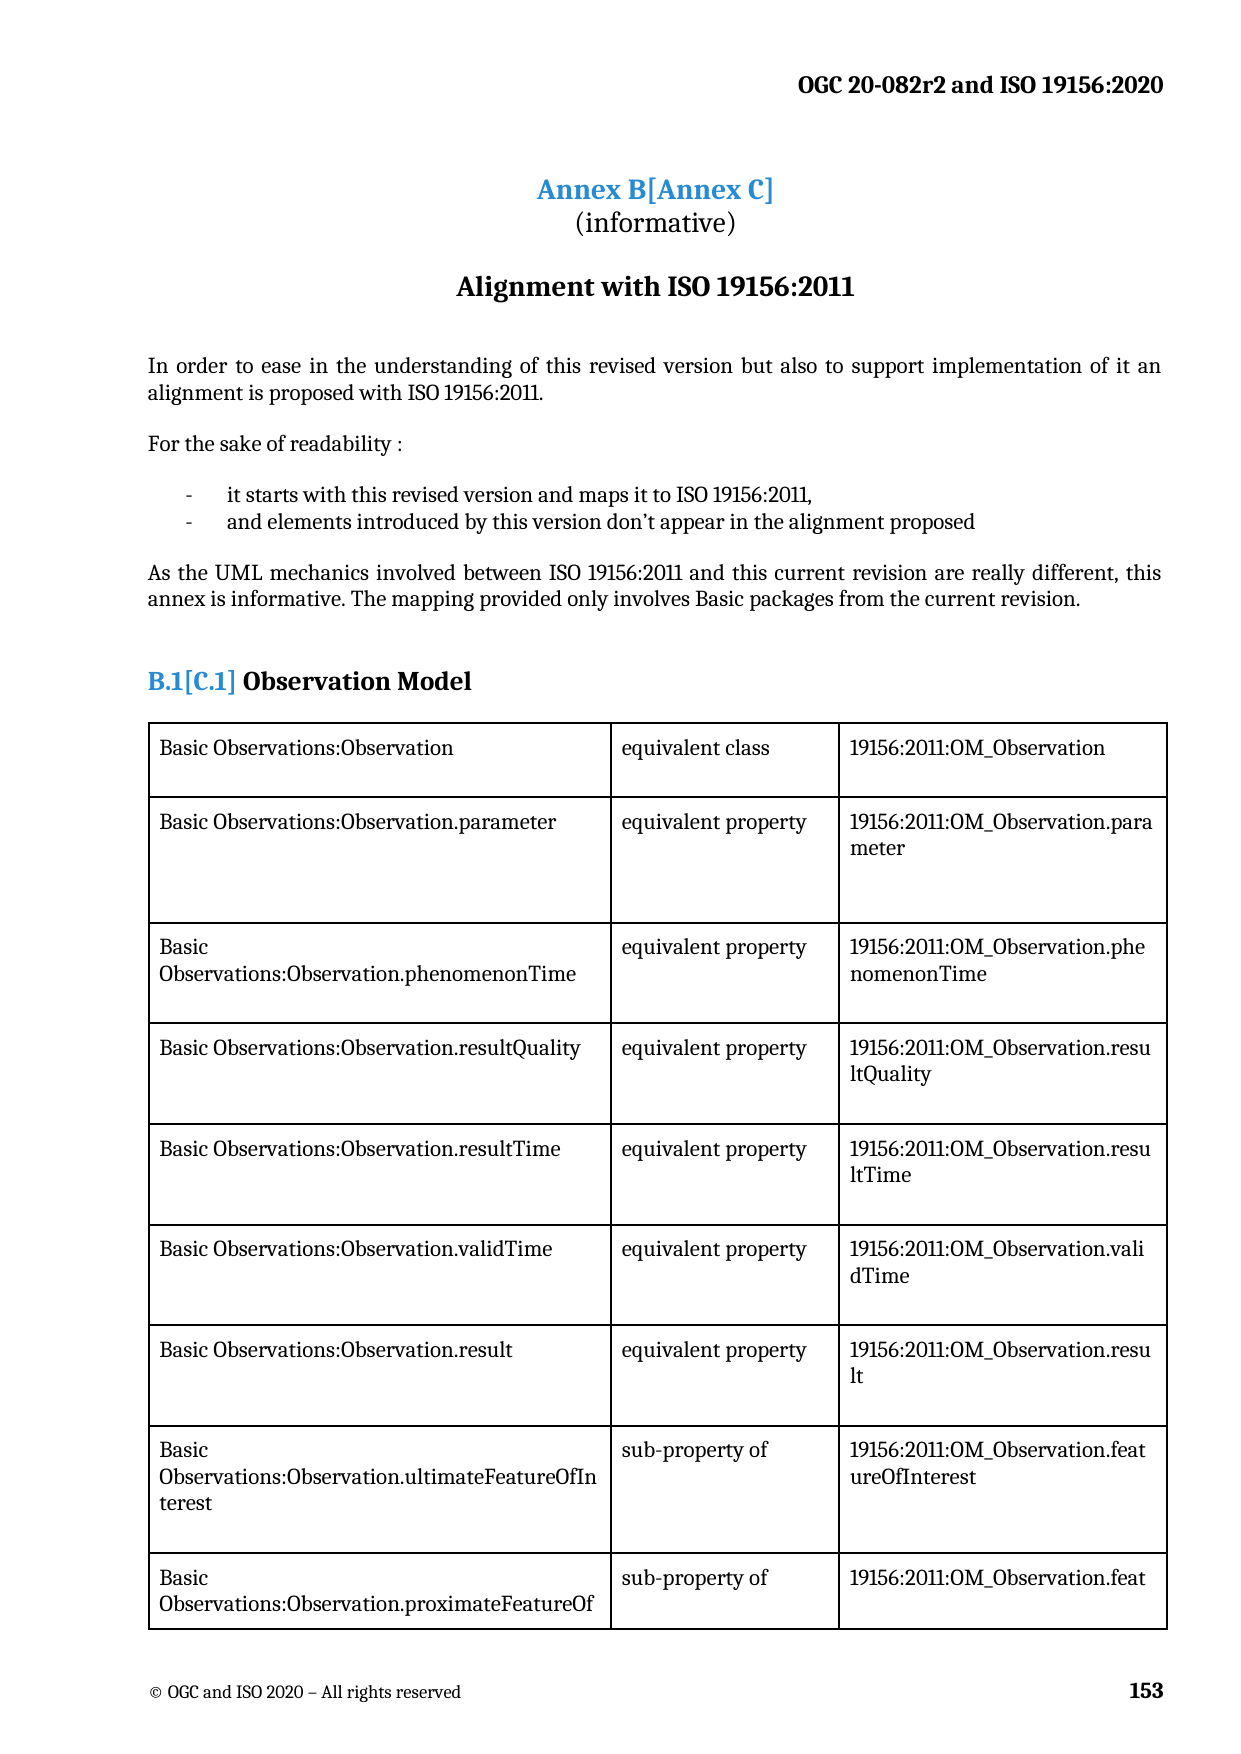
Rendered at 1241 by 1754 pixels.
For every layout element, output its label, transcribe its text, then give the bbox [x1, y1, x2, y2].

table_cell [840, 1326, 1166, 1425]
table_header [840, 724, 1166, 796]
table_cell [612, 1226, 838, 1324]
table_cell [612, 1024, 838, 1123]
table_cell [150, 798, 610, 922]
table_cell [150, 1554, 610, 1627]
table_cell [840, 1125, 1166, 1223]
list it starts with this revised version and maps it to ISO 19156:2011, [185, 482, 1163, 508]
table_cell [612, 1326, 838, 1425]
text Observation Model [148, 666, 1163, 697]
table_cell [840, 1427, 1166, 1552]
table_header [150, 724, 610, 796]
text In order to ease in the understanding of this revised version but also to support implementation of it an alignment is proposed with ISO 19156:2011. [148, 353, 1163, 406]
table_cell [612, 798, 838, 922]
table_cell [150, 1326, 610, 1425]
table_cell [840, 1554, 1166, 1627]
list and elements introduced by this version don’t appear in the alignment proposed [185, 508, 1163, 535]
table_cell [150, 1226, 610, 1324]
list (informative) Alignment with ISO 19156:2011 [148, 174, 1163, 303]
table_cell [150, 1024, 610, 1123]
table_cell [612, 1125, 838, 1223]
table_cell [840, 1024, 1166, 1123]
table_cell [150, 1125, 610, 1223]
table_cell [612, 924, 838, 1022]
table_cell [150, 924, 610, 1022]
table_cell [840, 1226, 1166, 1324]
text As the UML mechanics involved between ISO 19156:2011 and this current revision are really different, this annex is informative. The mapping provided only involves Basic packages from the current revision. [148, 560, 1163, 612]
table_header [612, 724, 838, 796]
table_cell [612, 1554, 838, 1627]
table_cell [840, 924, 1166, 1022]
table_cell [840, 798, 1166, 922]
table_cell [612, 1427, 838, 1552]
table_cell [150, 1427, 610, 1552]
text For the sake of readability : [148, 431, 1163, 457]
